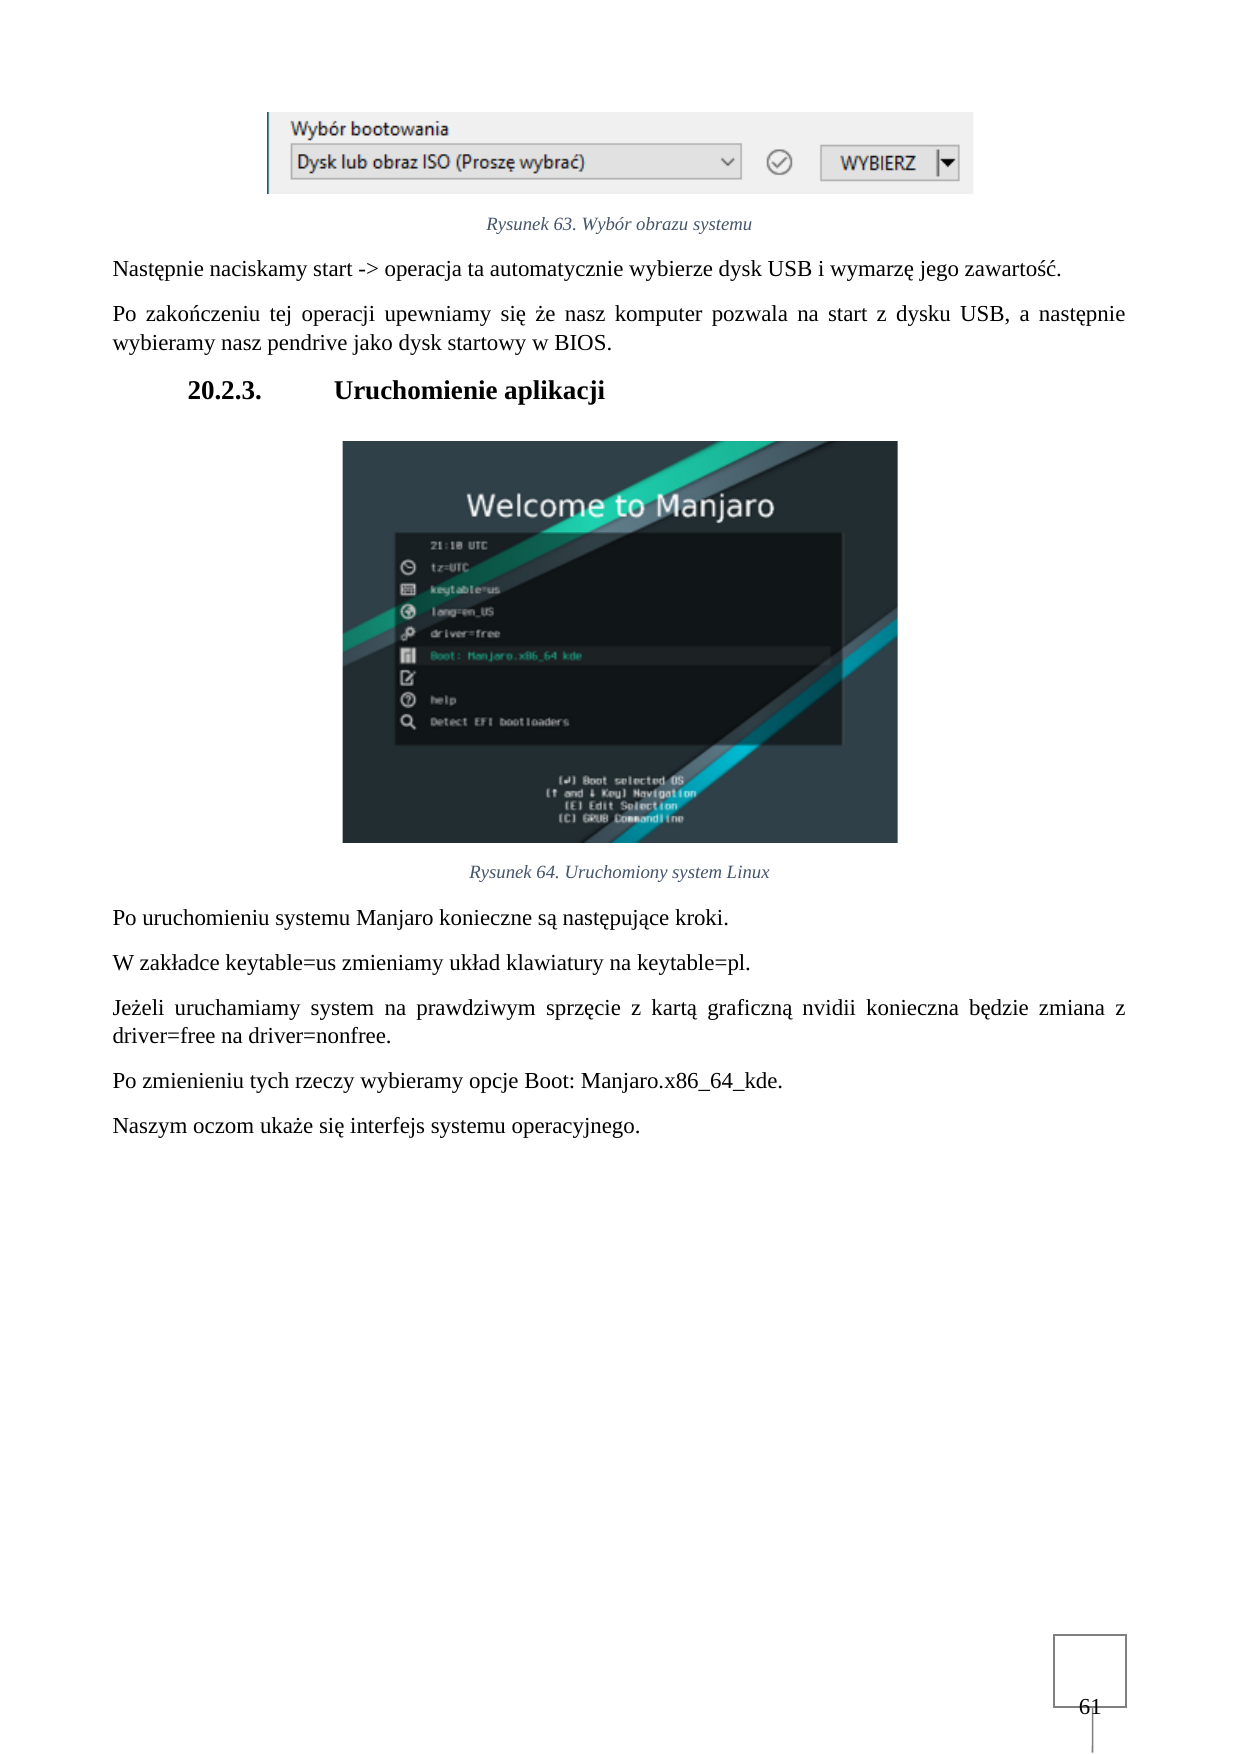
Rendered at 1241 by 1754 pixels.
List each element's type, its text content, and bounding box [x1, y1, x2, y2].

text Po uruchomieniu systemu Manjaro konieczne są następujące kroki. [112, 904, 1128, 930]
picture [342, 441, 898, 843]
text Naszym oczom ukaże się interfejs systemu operacyjnego. [112, 1113, 1128, 1139]
text Następnie naciskamy start -> operacja ta automatycznie wybierze dysk USB i wymarzę jego zawartość. [112, 255, 1128, 282]
text Rysunek 63. Wybór obrazu systemu [112, 213, 1128, 234]
picture [267, 112, 974, 194]
text Po zakończeniu tej operacji upewniamy się że nasz komputer pozwala na start z dysku USB, a następnie wybieramy nasz pendrive jako dysk startowy w BIOS. [112, 300, 1128, 355]
text W zakładce keytable=us zmieniamy układ klawiatury na keytable=pl. [112, 949, 1128, 975]
text Jeżeli uruchamiamy system na prawdziwym sprzęcie z kartą graficzną nvidii konieczna będzie zmiana z driver=free na driver=nonfree. [112, 994, 1128, 1049]
text Rysunek 64. Uruchomiony system Linux [112, 861, 1128, 883]
text Po zmienieniu tych rzeczy wybieramy opcje Boot: Manjaro.x86_64_kde. [112, 1067, 1128, 1094]
subtitle Uruchomienie aplikacji [187, 374, 1128, 438]
